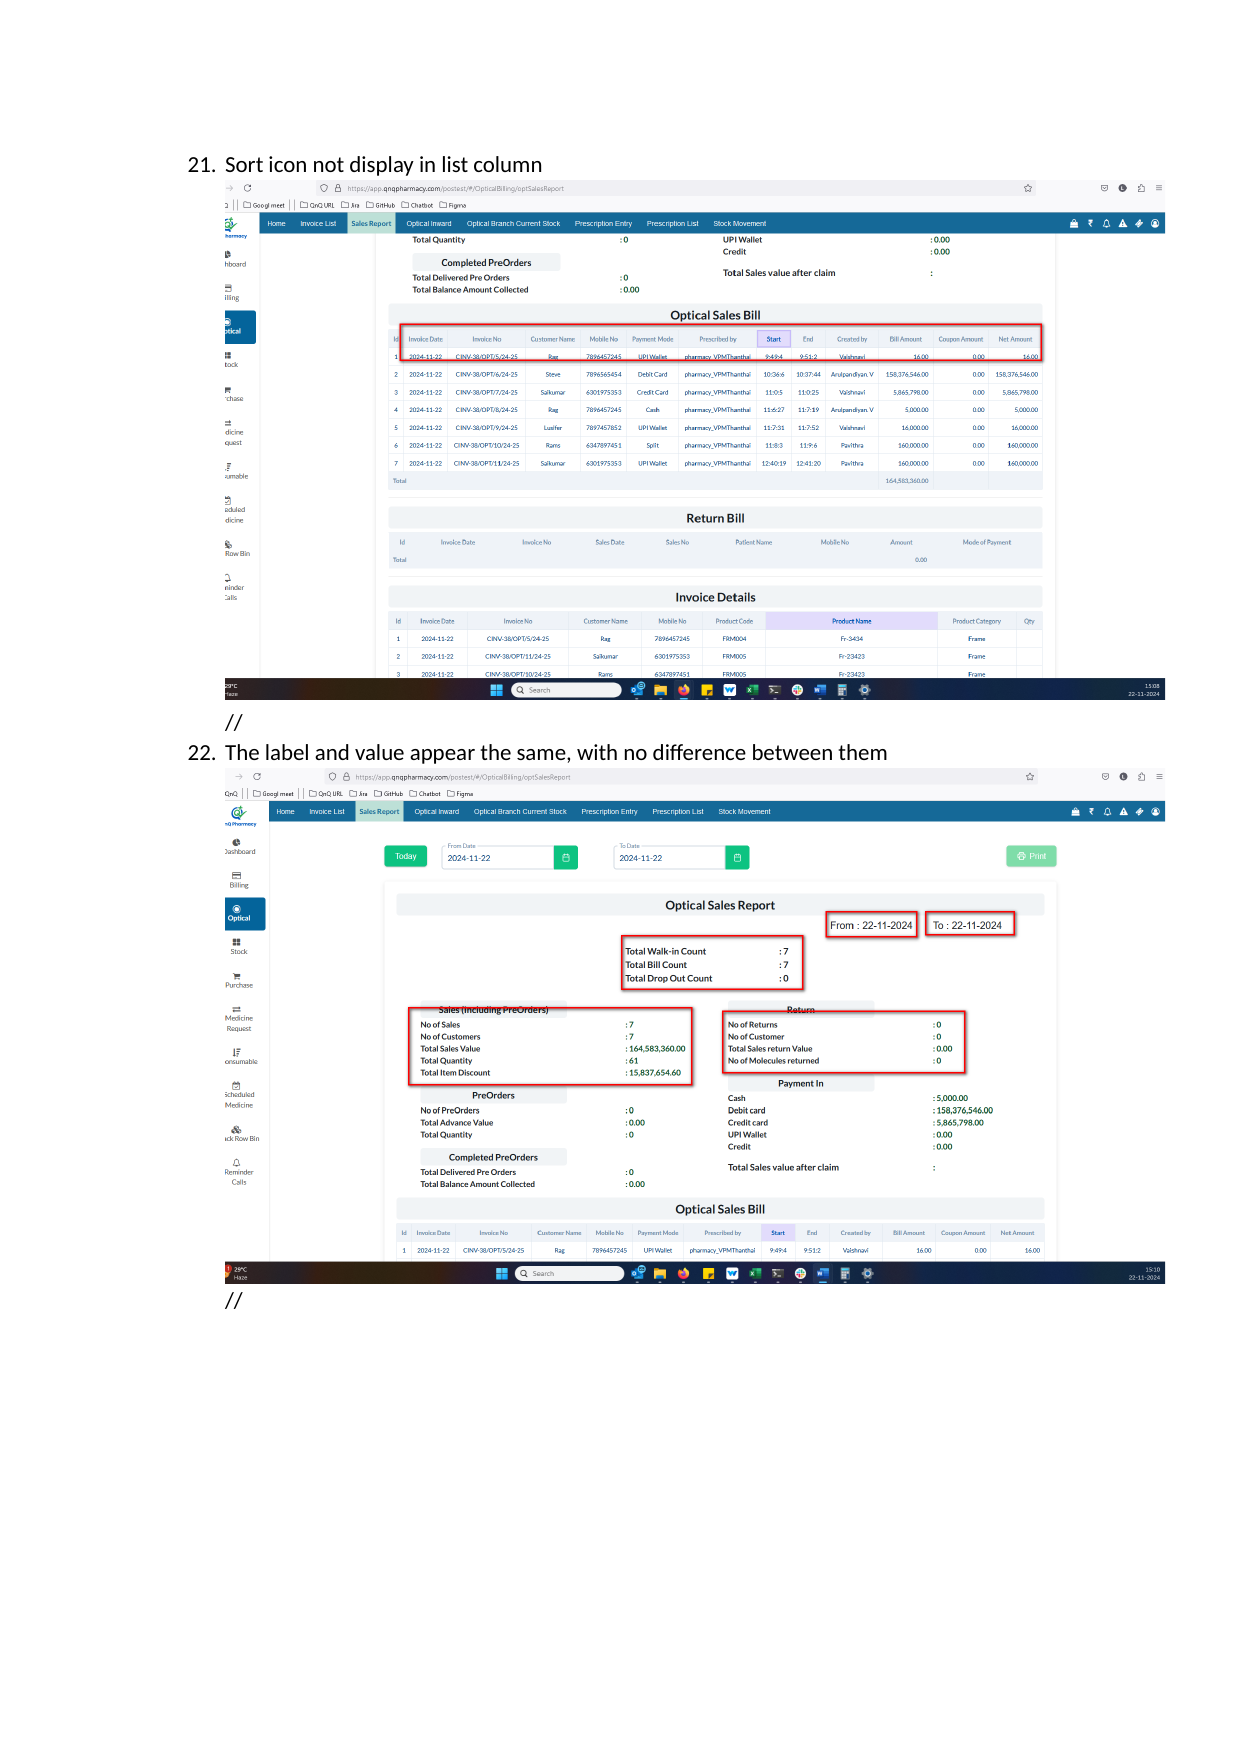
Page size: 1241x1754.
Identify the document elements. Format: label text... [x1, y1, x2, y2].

picture [225, 768, 1166, 1284]
picture [225, 180, 1166, 700]
